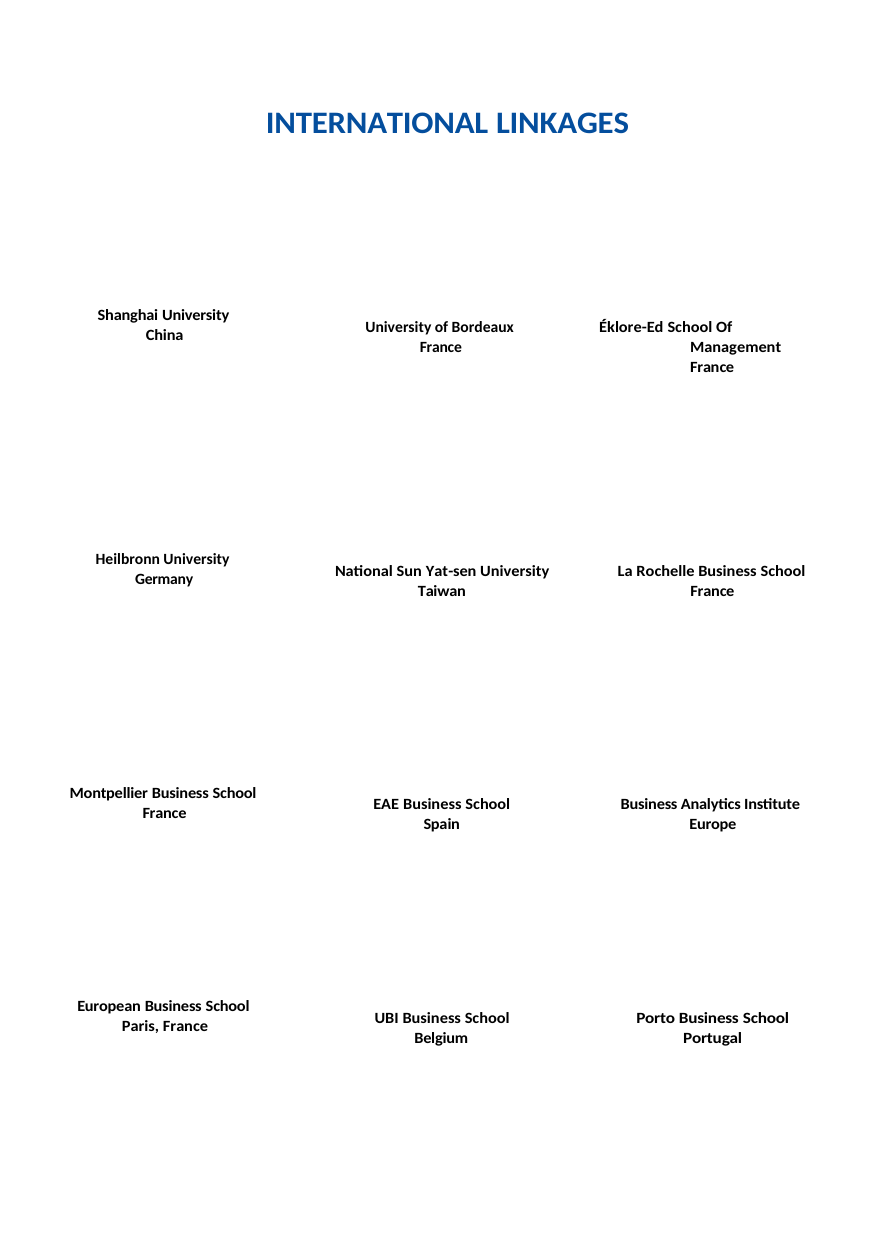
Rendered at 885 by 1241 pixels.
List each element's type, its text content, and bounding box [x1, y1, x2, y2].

text Business Analytics Institute Europe [620, 794, 805, 833]
text INTERNATIONAL LINKAGES [266, 103, 840, 141]
text Shanghai University China [97, 305, 232, 344]
text EAE Business School Spain [373, 794, 511, 833]
text La Rochelle Business School France [617, 561, 808, 600]
text Montpellier Business School France [69, 783, 260, 822]
text Porto Business School Portugal [636, 1008, 790, 1047]
text University of Bordeaux France [365, 317, 519, 356]
text UBI Business School Belgium [374, 1008, 510, 1047]
text Heilbronn University Germany [95, 549, 234, 588]
text Éklore-Ed School Of Management France [599, 317, 827, 376]
text National Sun Yat-sen University Taiwan [335, 561, 549, 600]
text European Business School Paris, France [77, 996, 252, 1035]
